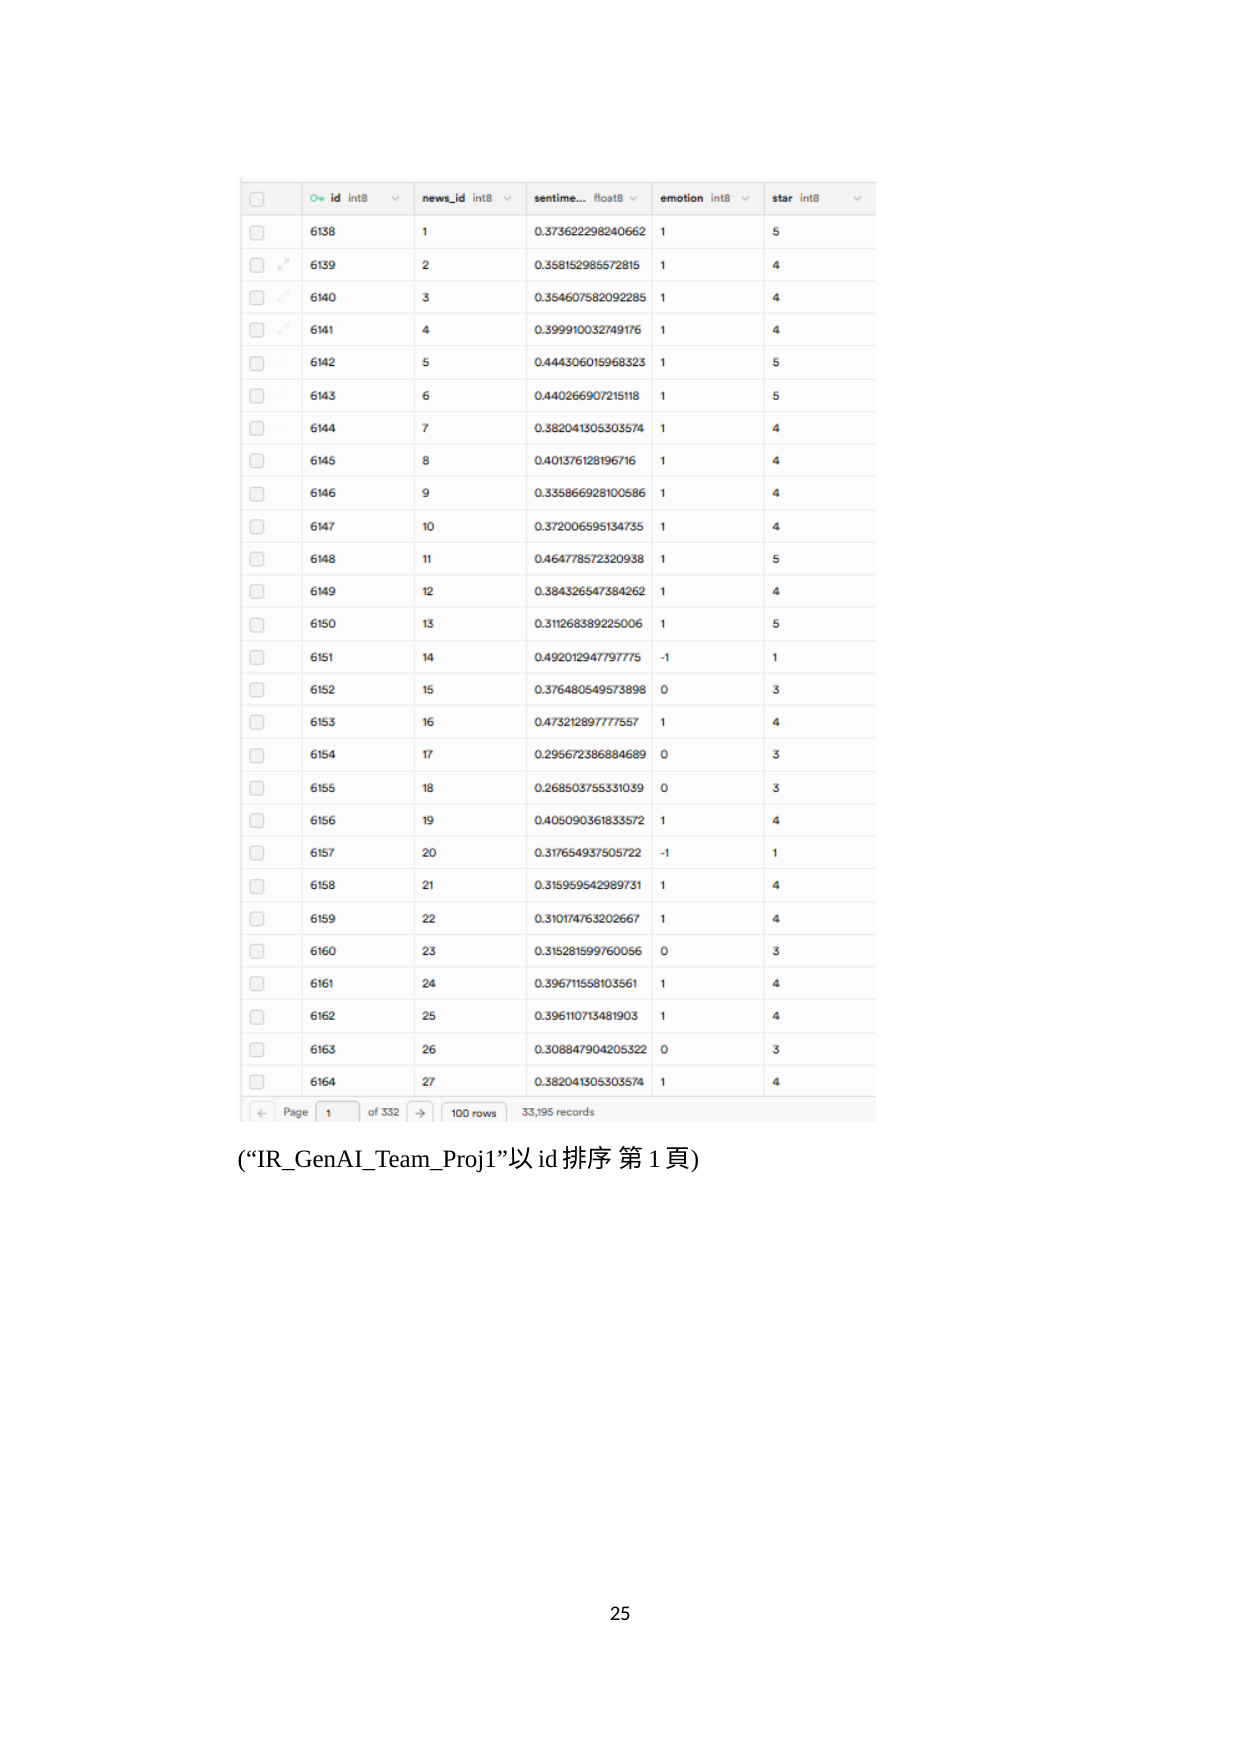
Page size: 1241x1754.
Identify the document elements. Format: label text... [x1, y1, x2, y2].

list (“IR_GenAI_Team_Proj1”以id排序 第1頁) [237, 1137, 1053, 1175]
picture [237, 177, 876, 1122]
